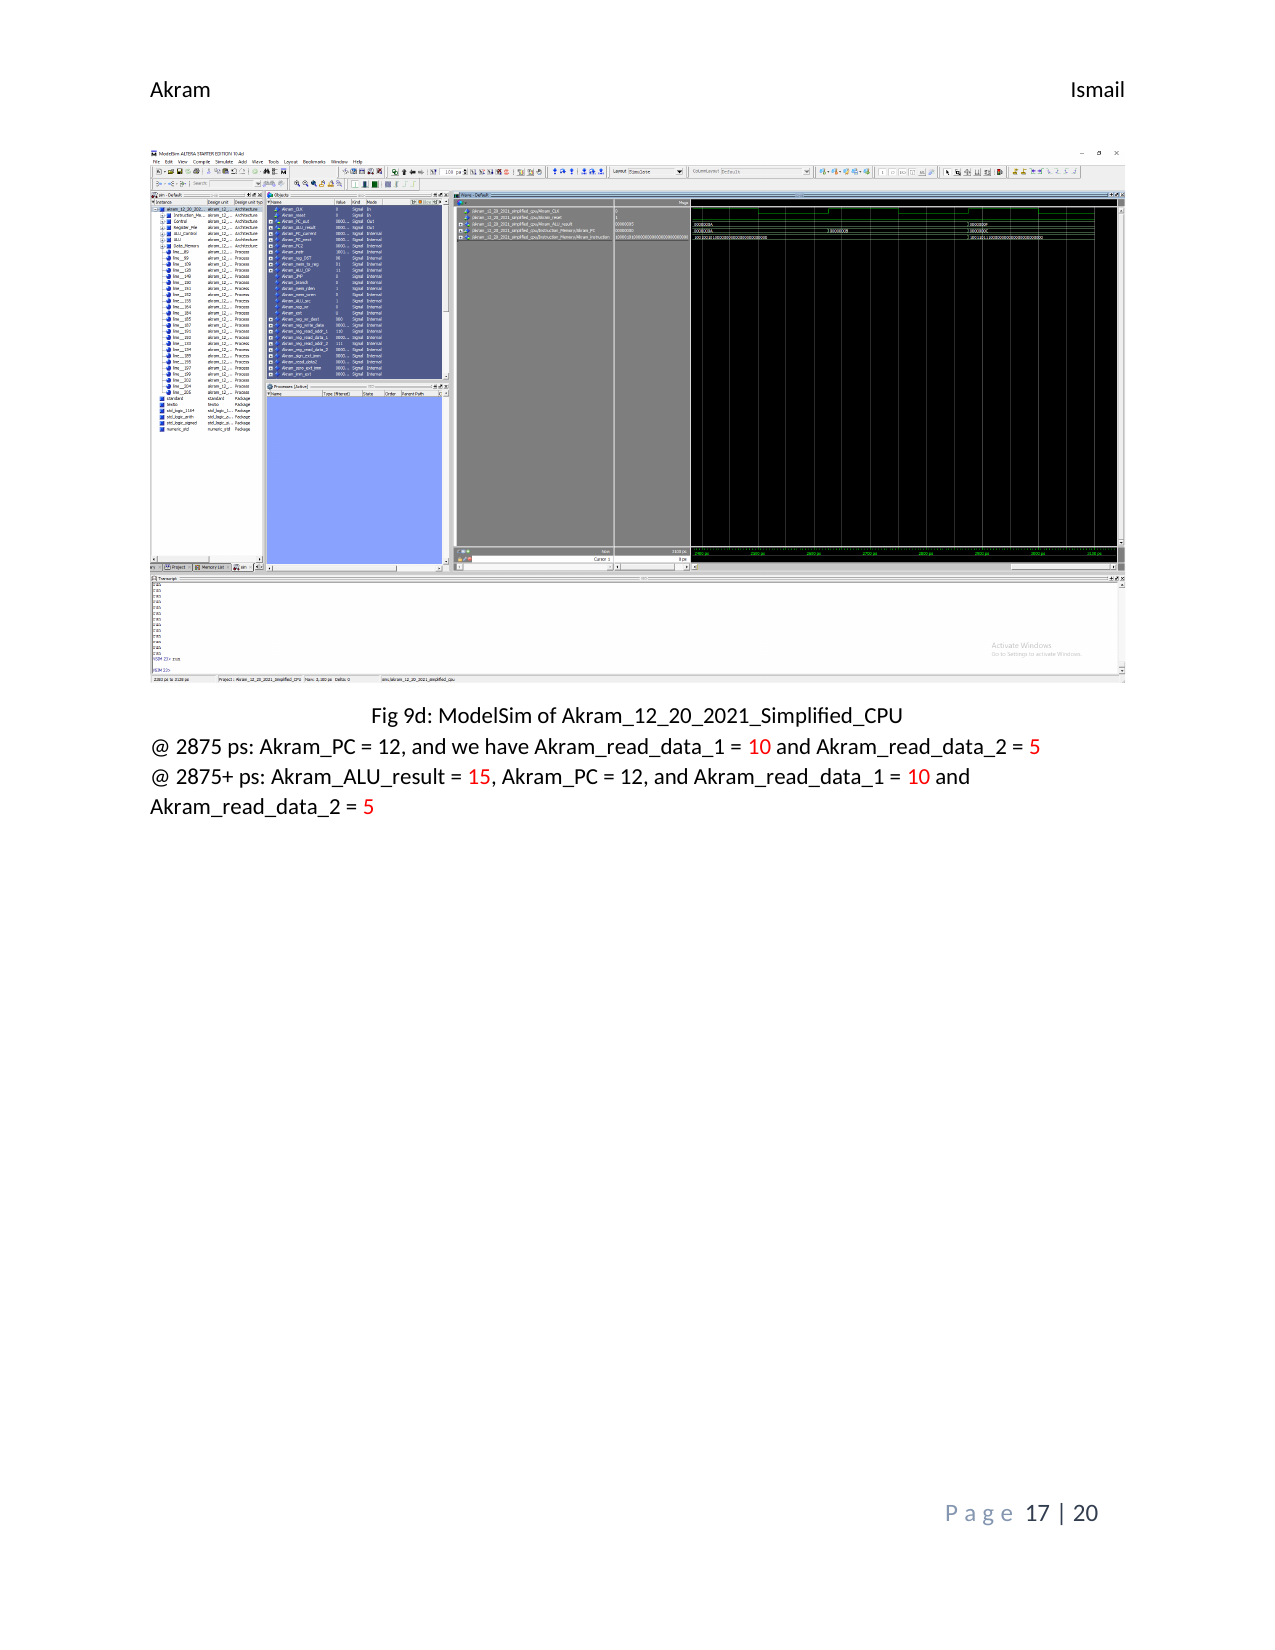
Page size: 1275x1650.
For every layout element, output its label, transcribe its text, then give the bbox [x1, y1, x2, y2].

picture [150, 150, 1125, 683]
text Fig 9d: ModelSim of Akram_12_20_2021_Simplified_CPU [150, 702, 1125, 730]
text @ 2875+ ps: Akram_ALU_result = 15, Akram_PC = 12, and Akram_read_data_1 = 10 and Akram_read_data_2 = 5 [150, 762, 1125, 820]
text @ 2875 ps: Akram_PC = 12, and we have Akram_read_data_1 = 10 and Akram_read_data_2 = 5 [150, 732, 1125, 760]
